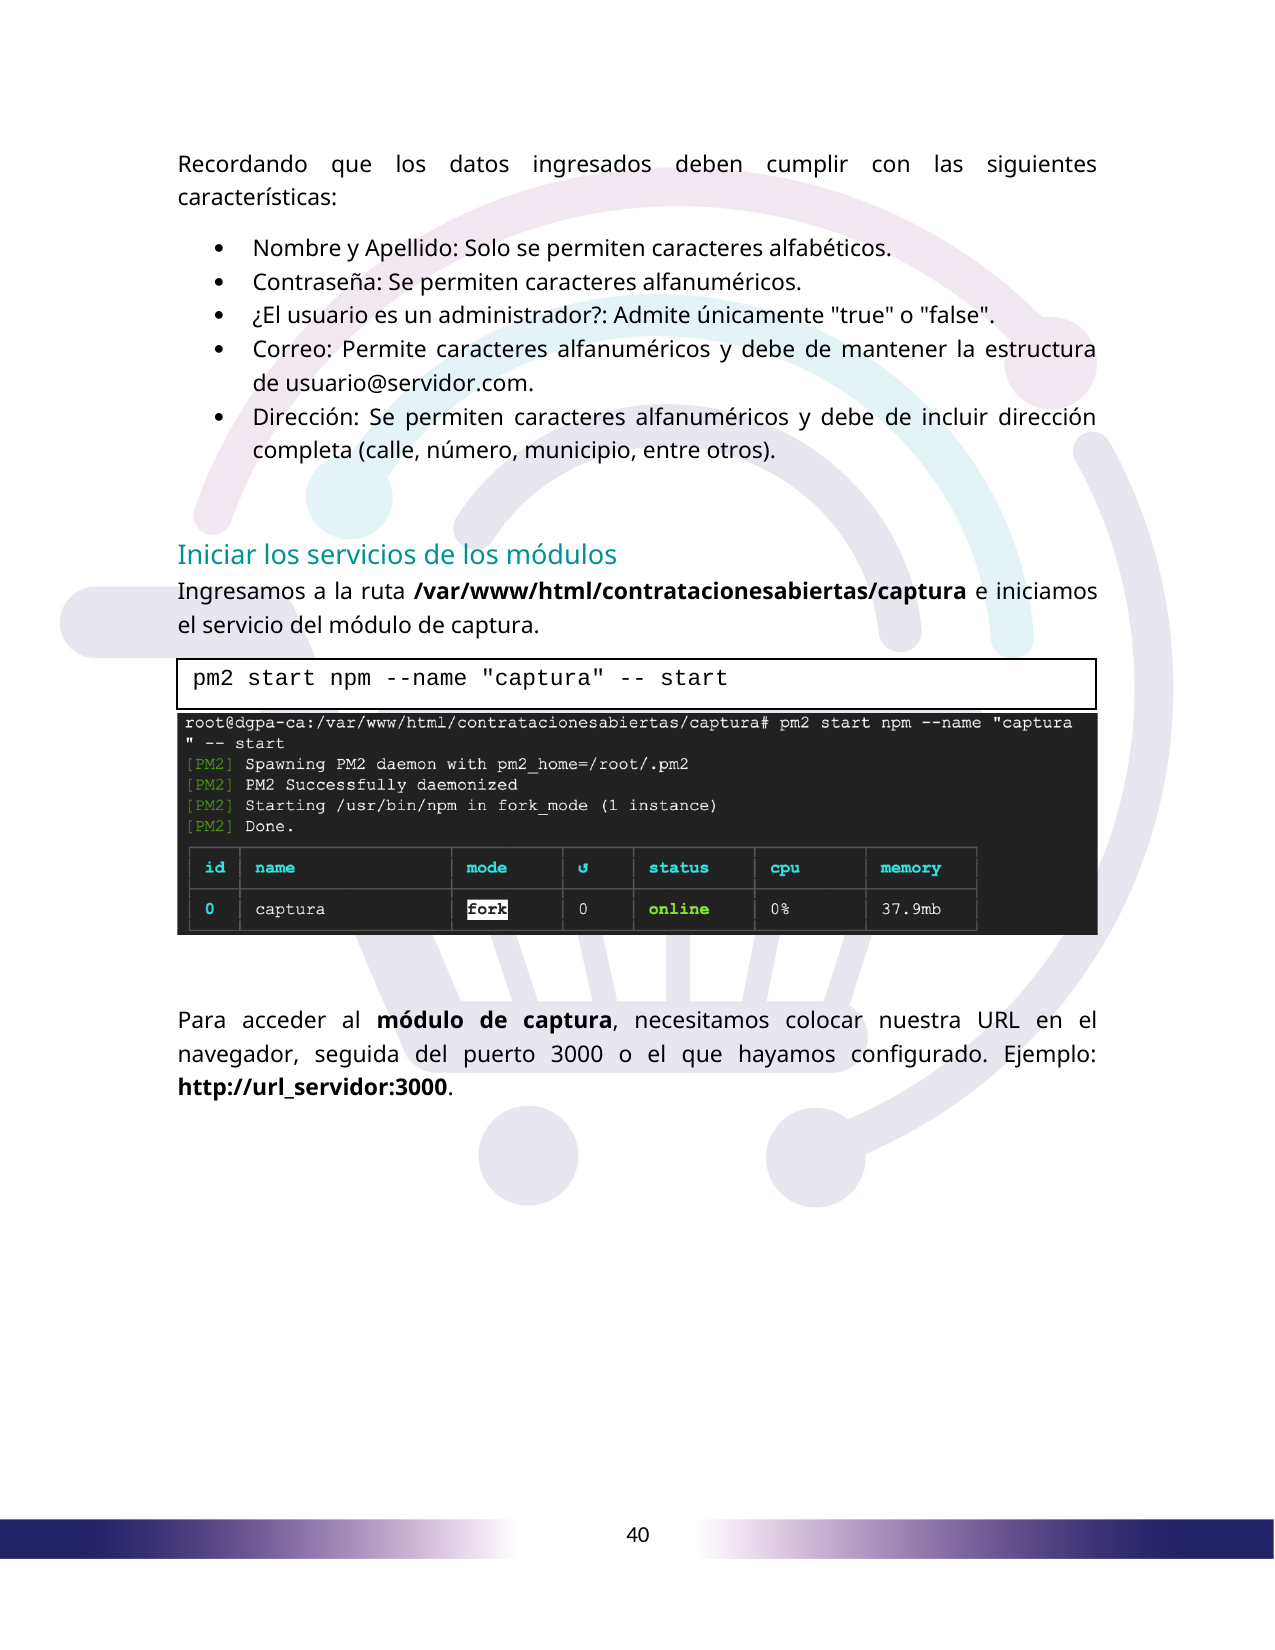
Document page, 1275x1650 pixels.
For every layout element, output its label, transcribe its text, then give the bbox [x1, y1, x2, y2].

list Correo: Permite caracteres alfanuméricos y debe de mantener la estructura de usuario@servidor.com. [215, 333, 1098, 398]
list Contraseña: Se permiten caracteres alfanuméricos. [215, 266, 1098, 297]
text Ingresamos a la ruta /var/www/html/contratacionesabiertas/captura e iniciamos el servicio del módulo de captura. [177, 575, 1098, 640]
picture [0, 0, 1274, 1597]
text Para acceder al módulo de captura, necesitamos colocar nuestra URL en el navegador, seguida del puerto 3000 o el que hayamos configurado. Ejemplo: http://url_servidor:3000. [177, 1004, 1098, 1103]
subtitle Iniciar los servicios de los módulos [177, 535, 1098, 572]
list ¿El usuario es un administrador?: Admite únicamente "true" o "false". [215, 299, 1098, 331]
list Nombre y Apellido: Solo se permiten caracteres alfabéticos. [215, 232, 1098, 263]
text Recordando que los datos ingresados deben cumplir con las siguientes características: [177, 148, 1098, 213]
list Dirección: Se permiten caracteres alfanuméricos y debe de incluir dirección completa (calle, número, municipio, entre otros). [215, 401, 1098, 466]
